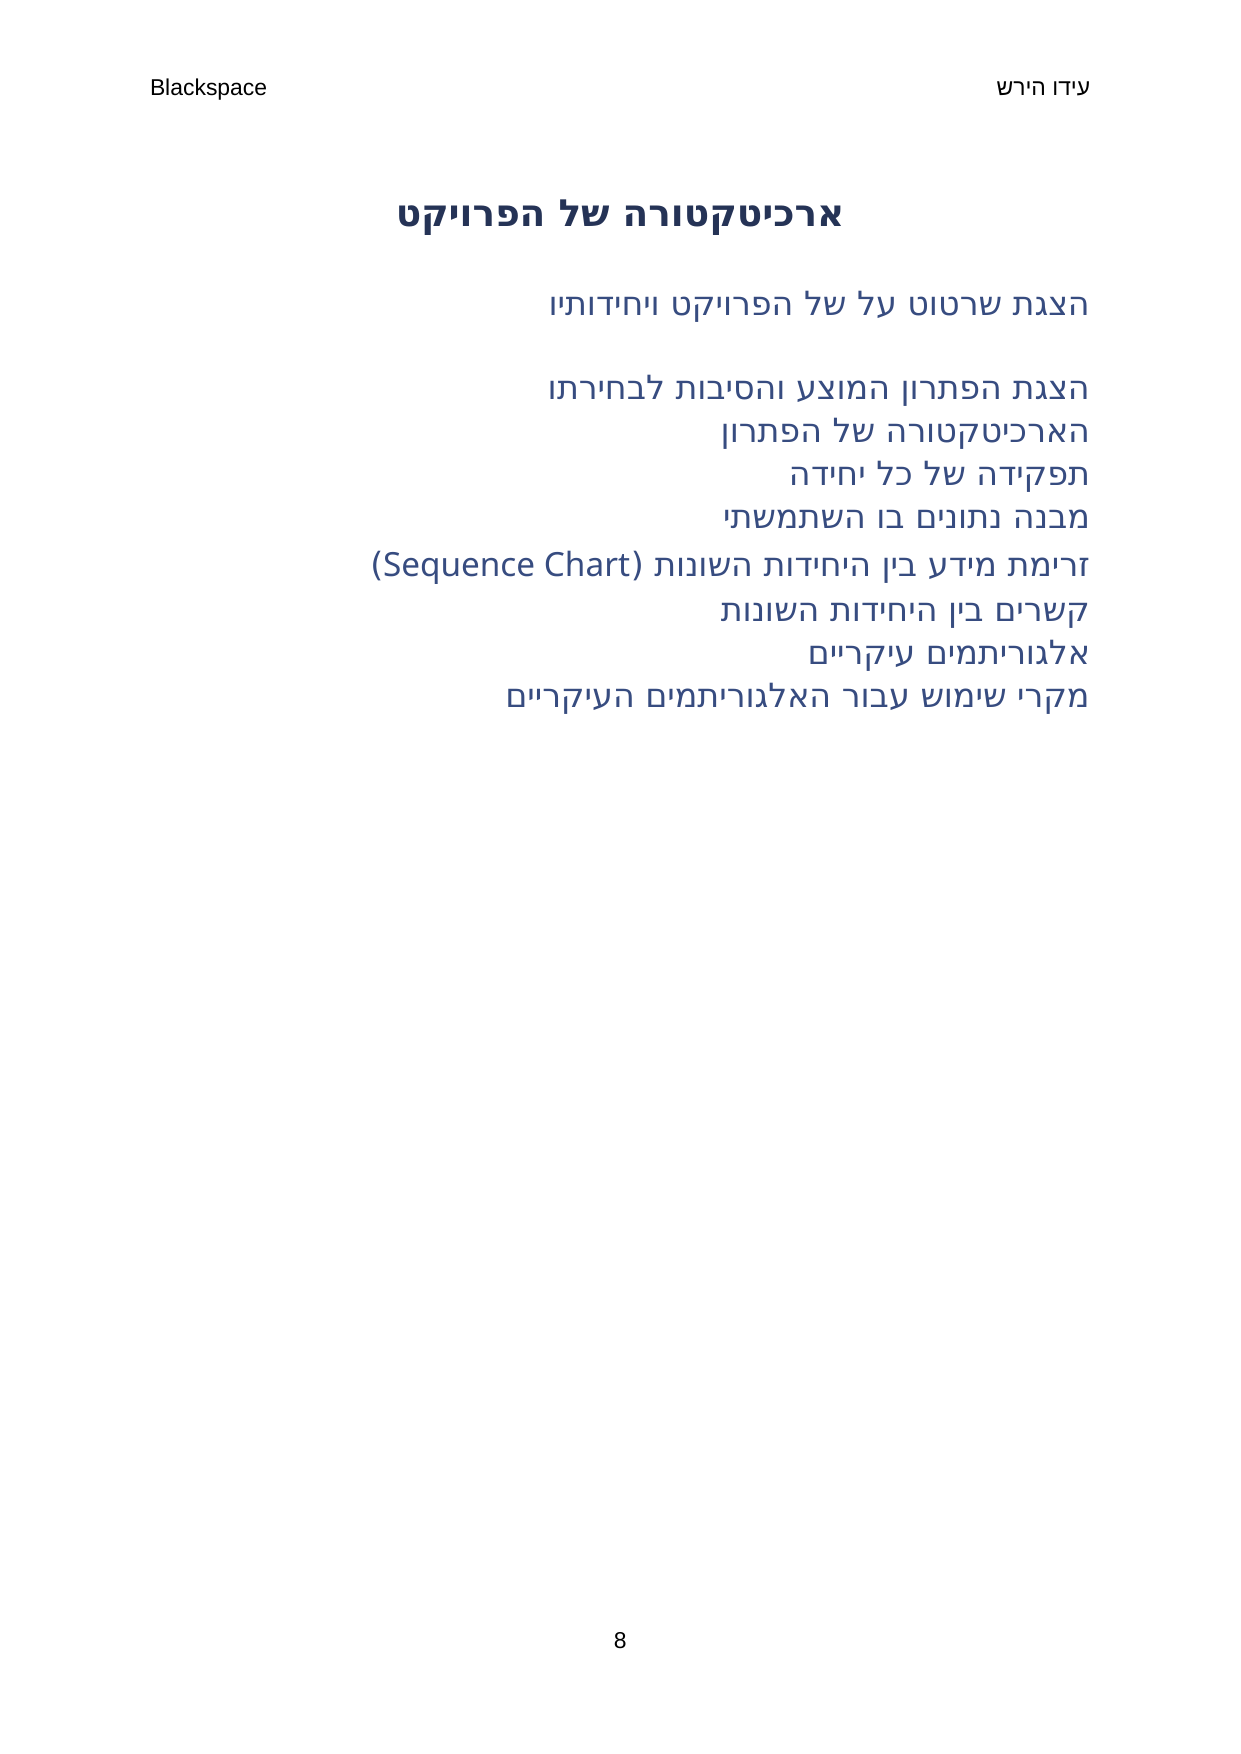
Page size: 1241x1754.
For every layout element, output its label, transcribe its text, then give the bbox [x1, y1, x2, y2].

subtitle הצגת הפתרון המוצע והסיבות לבחירתו [150, 368, 1090, 407]
subtitle ארכיטקטורה של הפרויקט [150, 192, 1090, 235]
subtitle אלגוריתמים עיקריים [150, 633, 1090, 672]
subtitle הצגת שרטוט על של הפרויקט ויחידותיו [150, 284, 1090, 323]
subtitle קשרים בין היחידות השונות [150, 590, 1090, 629]
subtitle מקרי שימוש עבור האלגוריתמים העיקריים [150, 676, 1090, 715]
subtitle מבנה נתונים בו השתמשתי [150, 498, 1090, 536]
subtitle הארכיטקטורה של הפתרון [150, 412, 1090, 450]
subtitle תפקידה של כל יחידה [150, 454, 1090, 493]
subtitle זרימת מידע בין היחידות השונות (Sequence Chart) [150, 541, 1090, 586]
